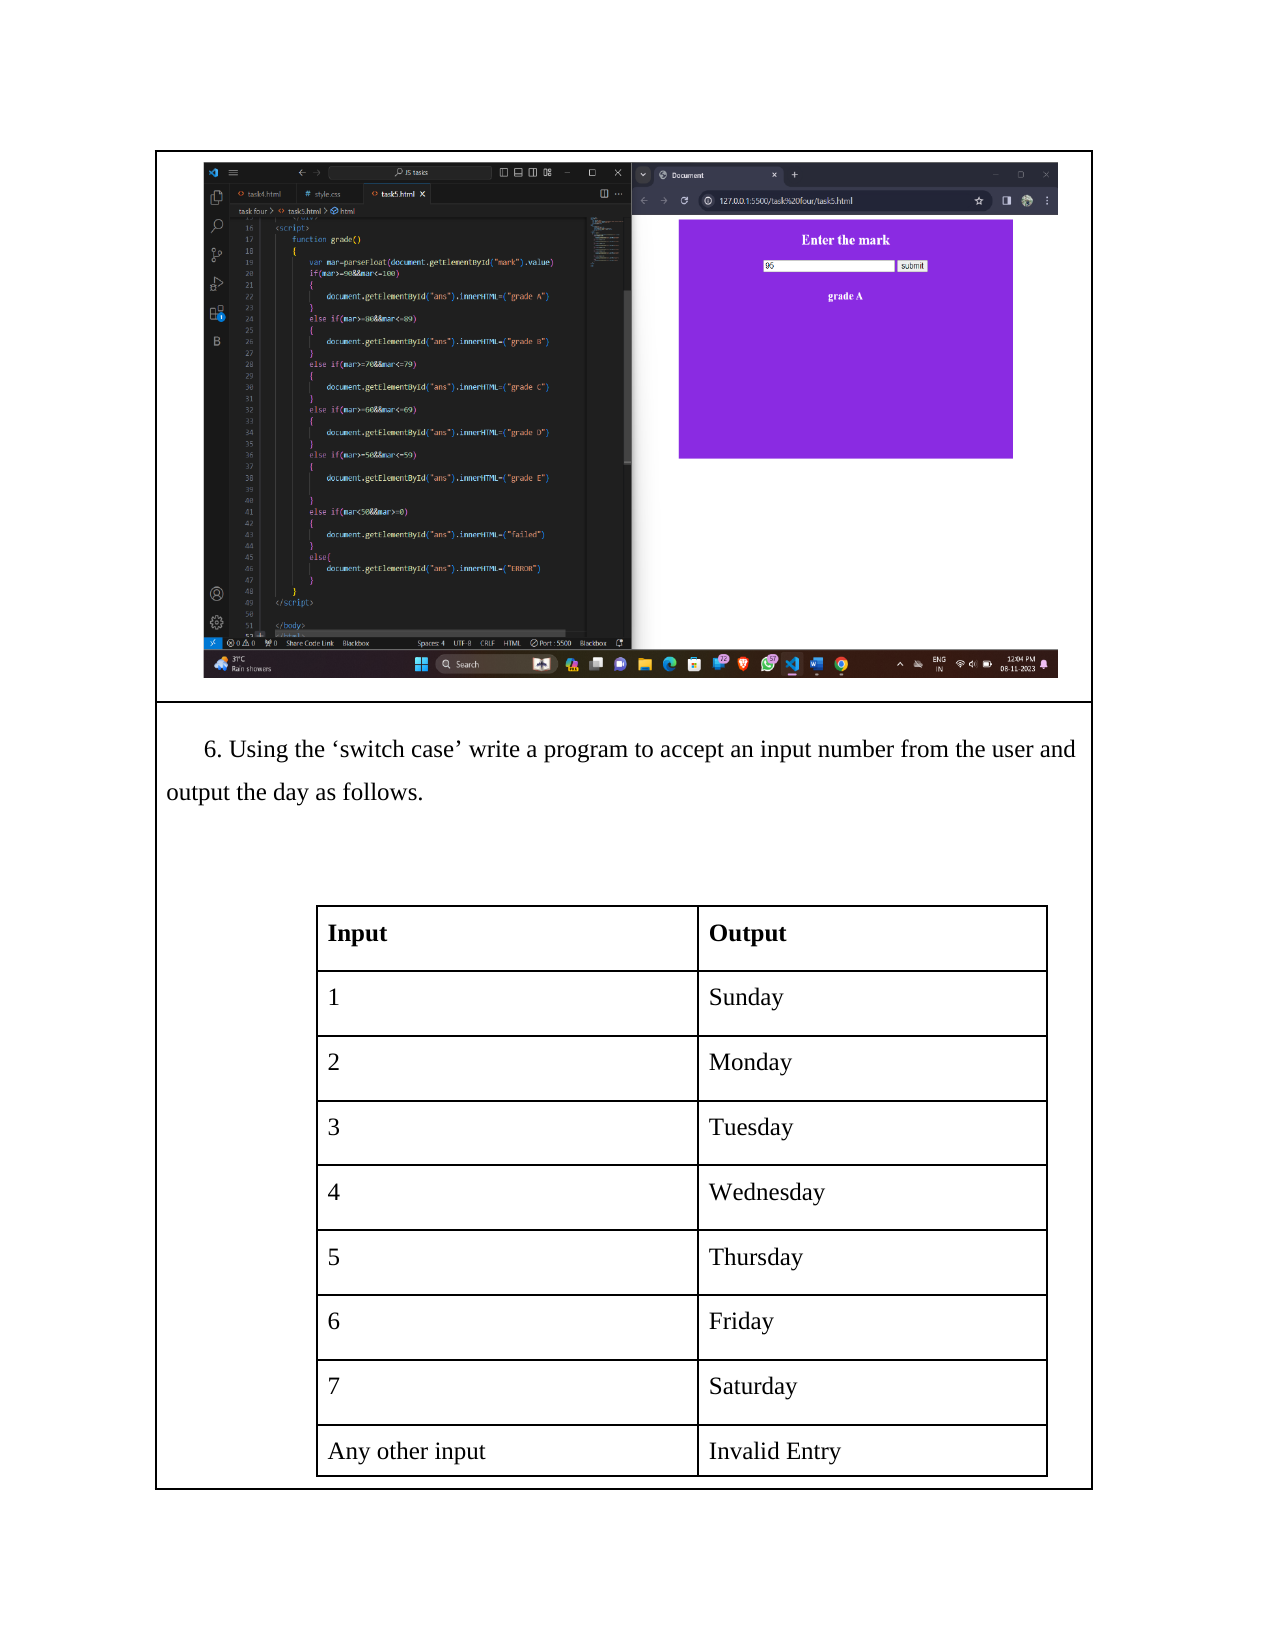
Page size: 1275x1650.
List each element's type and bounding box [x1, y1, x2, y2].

picture [203, 162, 1058, 678]
table_cell [157, 703, 1091, 1488]
table_cell [157, 152, 1091, 701]
